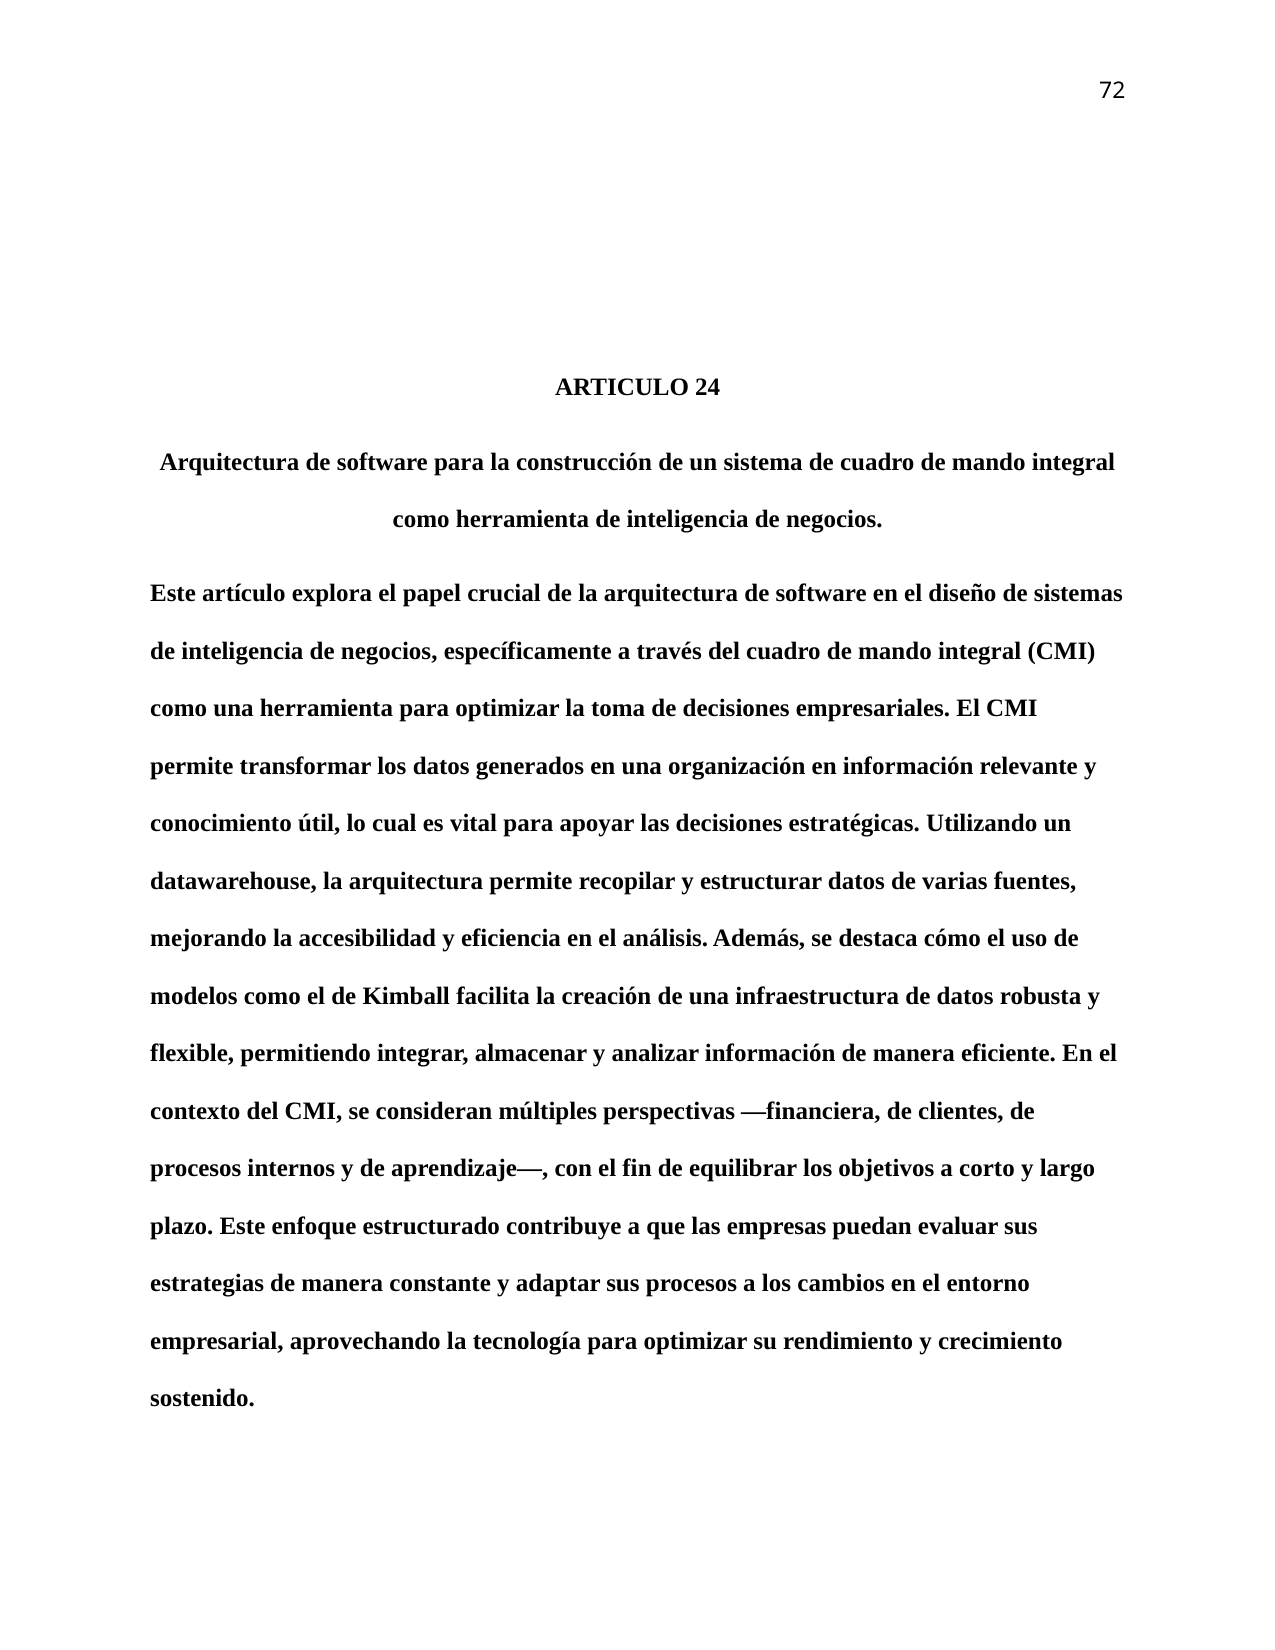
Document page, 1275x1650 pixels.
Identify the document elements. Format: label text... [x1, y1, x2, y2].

text Este artículo explora el papel crucial de la arquitectura de software en el diseño de sistemas de inteligencia de negocios, específicamente a través del cuadro de mando integral (CMI) como una herramienta para optimizar la toma de decisiones empresariales. El CMI permite transformar los datos generados en una organización en información relevante y conocimiento útil, lo cual es vital para apoyar las decisiones estratégicas. Utilizando un datawarehouse, la arquitectura permite recopilar y estructurar datos de varias fuentes, mejorando la accesibilidad y eficiencia en el análisis. Además, se destaca cómo el uso de modelos como el de Kimball facilita la creación de una infraestructura de datos robusta y flexible, permitiendo integrar, almacenar y analizar información de manera eficiente. En el contexto del CMI, se consideran múltiples perspectivas —financiera, de clientes, de procesos internos y de aprendizaje—, con el fin de equilibrar los objetivos a corto y largo plazo. Este enfoque estructurado contribuye a que las empresas puedan evaluar sus estrategias de manera constante y adaptar sus procesos a los cambios en el entorno empresarial, aprovechando la tecnología para optimizar su rendimiento y crecimiento sostenido. [150, 578, 1125, 1412]
text ARTICULO 24 [150, 372, 1125, 401]
text Arquitectura de software para la construcción de un sistema de cuadro de mando integral como herramienta de inteligencia de negocios. [150, 447, 1125, 533]
